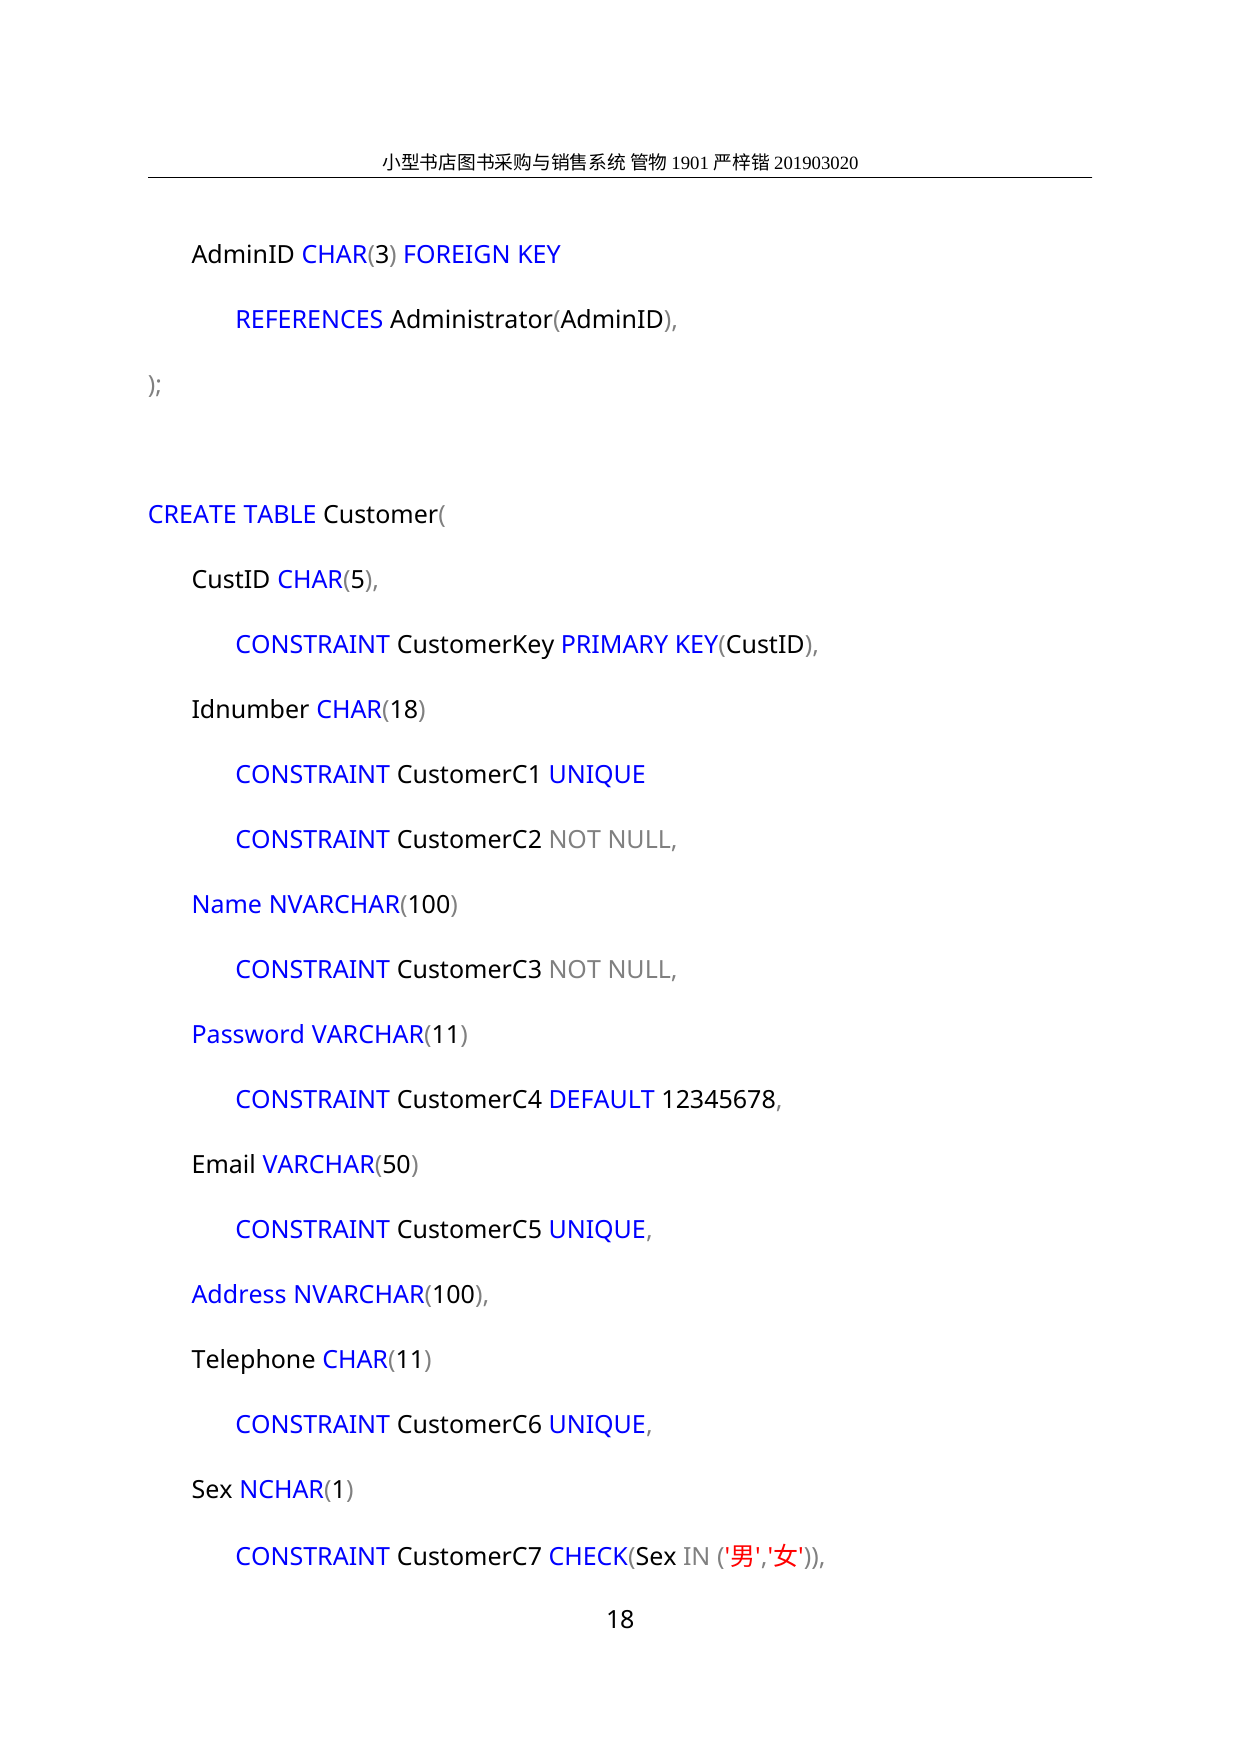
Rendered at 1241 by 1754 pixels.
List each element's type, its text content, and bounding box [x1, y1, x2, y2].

text CustID CHAR(5), [148, 547, 1092, 612]
text Email VARCHAR(50) [148, 1132, 1092, 1197]
text Sex NCHAR(1) [148, 1457, 1092, 1522]
text CONSTRAINT CustomerC6 UNIQUE, [148, 1392, 1092, 1457]
text Telephone CHAR(11) [148, 1327, 1092, 1392]
text CONSTRAINT CustomerC3 NOT NULL, [148, 937, 1092, 1002]
text Idnumber CHAR(18) [148, 677, 1092, 742]
text CONSTRAINT CustomerKey PRIMARY KEY(CustID), [148, 612, 1092, 677]
text CONSTRAINT CustomerC7 CHECK(Sex IN ('男','女')), [148, 1522, 1092, 1587]
text Address NVARCHAR(100), [148, 1262, 1092, 1327]
text CONSTRAINT CustomerC1 UNIQUE [148, 742, 1092, 807]
text AdminID CHAR(3) FOREIGN KEY [148, 222, 1092, 287]
text ); [148, 352, 1092, 417]
text CONSTRAINT CustomerC2 NOT NULL, [148, 807, 1092, 872]
text Name NVARCHAR(100) [148, 872, 1092, 937]
text Password VARCHAR(11) [148, 1002, 1092, 1067]
text CONSTRAINT CustomerC4 DEFAULT 12345678, [148, 1067, 1092, 1132]
text REFERENCES Administrator(AdminID), [148, 287, 1092, 352]
text CONSTRAINT CustomerC5 UNIQUE, [148, 1197, 1092, 1262]
text CREATE TABLE Customer( [148, 482, 1092, 547]
